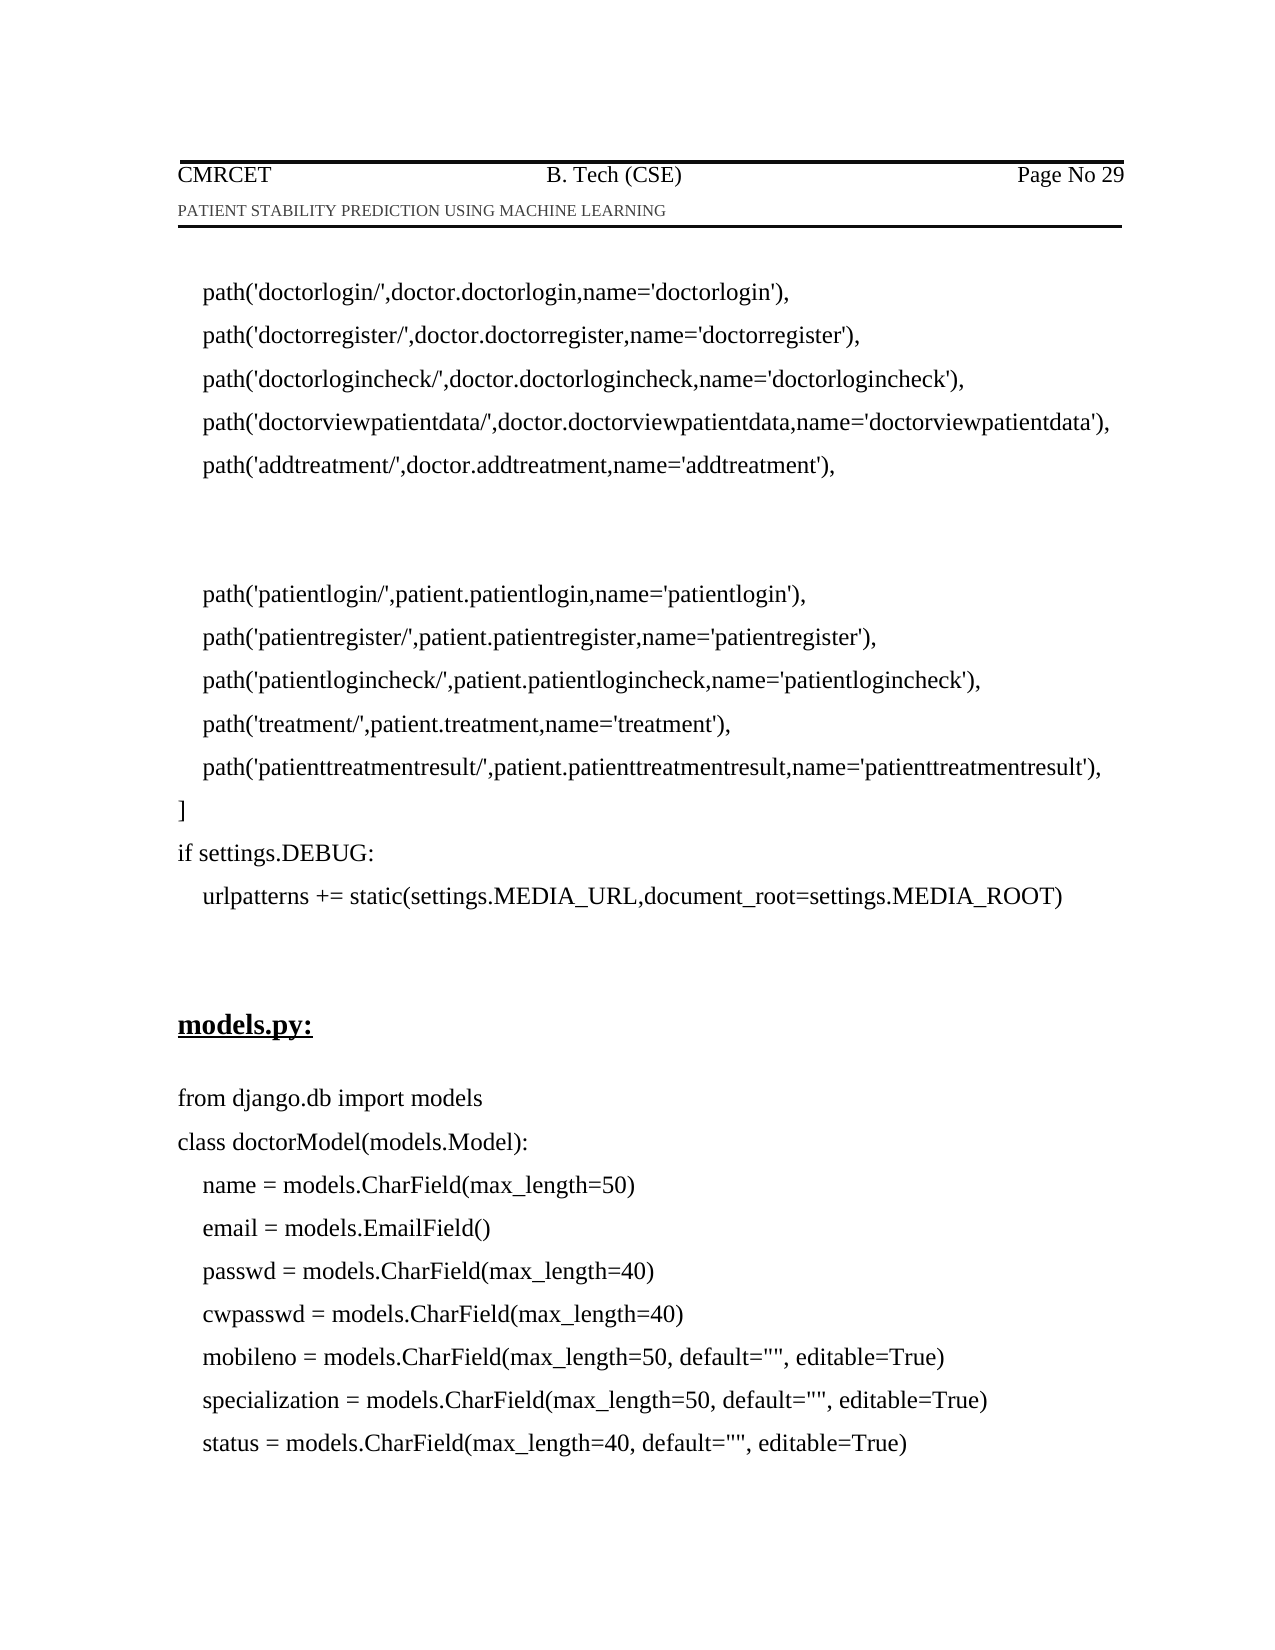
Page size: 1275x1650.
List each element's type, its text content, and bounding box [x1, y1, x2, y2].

text ] [177, 795, 1127, 824]
text path('doctorregister/',doctor.doctorregister,name='doctorregister'), [177, 321, 1127, 349]
text status = models.CharField(max_length=40, default="", editable=True) [177, 1428, 1127, 1457]
text passwd = models.CharField(max_length=40) [177, 1256, 1127, 1285]
text email = models.EmailField() [177, 1213, 1127, 1242]
text class doctorModel(models.Model): [177, 1127, 1127, 1155]
text PATIENT STABILITY PREDICTION USING MACHINE LEARNING [177, 201, 1127, 220]
text path('patienttreatmentresult/',patient.patienttreatmentresult,name='patienttreatmentresult'), [177, 752, 1127, 781]
text path('patientlogincheck/',patient.patientlogincheck,name='patientlogincheck'), [177, 666, 1127, 694]
text mobileno = models.CharField(max_length=50, default="", editable=True) [177, 1342, 1127, 1371]
text if settings.DEBUG: [177, 838, 1127, 867]
text urlpatterns += static(settings.MEDIA_URL,document_root=settings.MEDIA_ROOT) [177, 881, 1127, 910]
text path('doctorviewpatientdata/',doctor.doctorviewpatientdata,name='doctorviewpatientdata'), [177, 407, 1127, 436]
text models.py: [177, 1007, 1127, 1040]
text path('doctorlogincheck/',doctor.doctorlogincheck,name='doctorlogincheck'), [177, 364, 1127, 392]
text path('treatment/',patient.treatment,name='treatment'), [177, 709, 1127, 737]
text specialization = models.CharField(max_length=50, default="", editable=True) [177, 1385, 1127, 1414]
text CMRCET B. Tech (CSE) Page No 29 [177, 161, 1127, 188]
text path('patientregister/',patient.patientregister,name='patientregister'), [177, 622, 1127, 651]
text path('doctorlogin/',doctor.doctorlogin,name='doctorlogin'), [177, 277, 1127, 306]
text name = models.CharField(max_length=50) [177, 1170, 1127, 1198]
text path('addtreatment/',doctor.addtreatment,name='addtreatment'), [177, 450, 1127, 479]
text path('patientlogin/',patient.patientlogin,name='patientlogin'), [177, 579, 1127, 608]
text from django.db import models [177, 1083, 1127, 1112]
text cwpasswd = models.CharField(max_length=40) [177, 1299, 1127, 1328]
